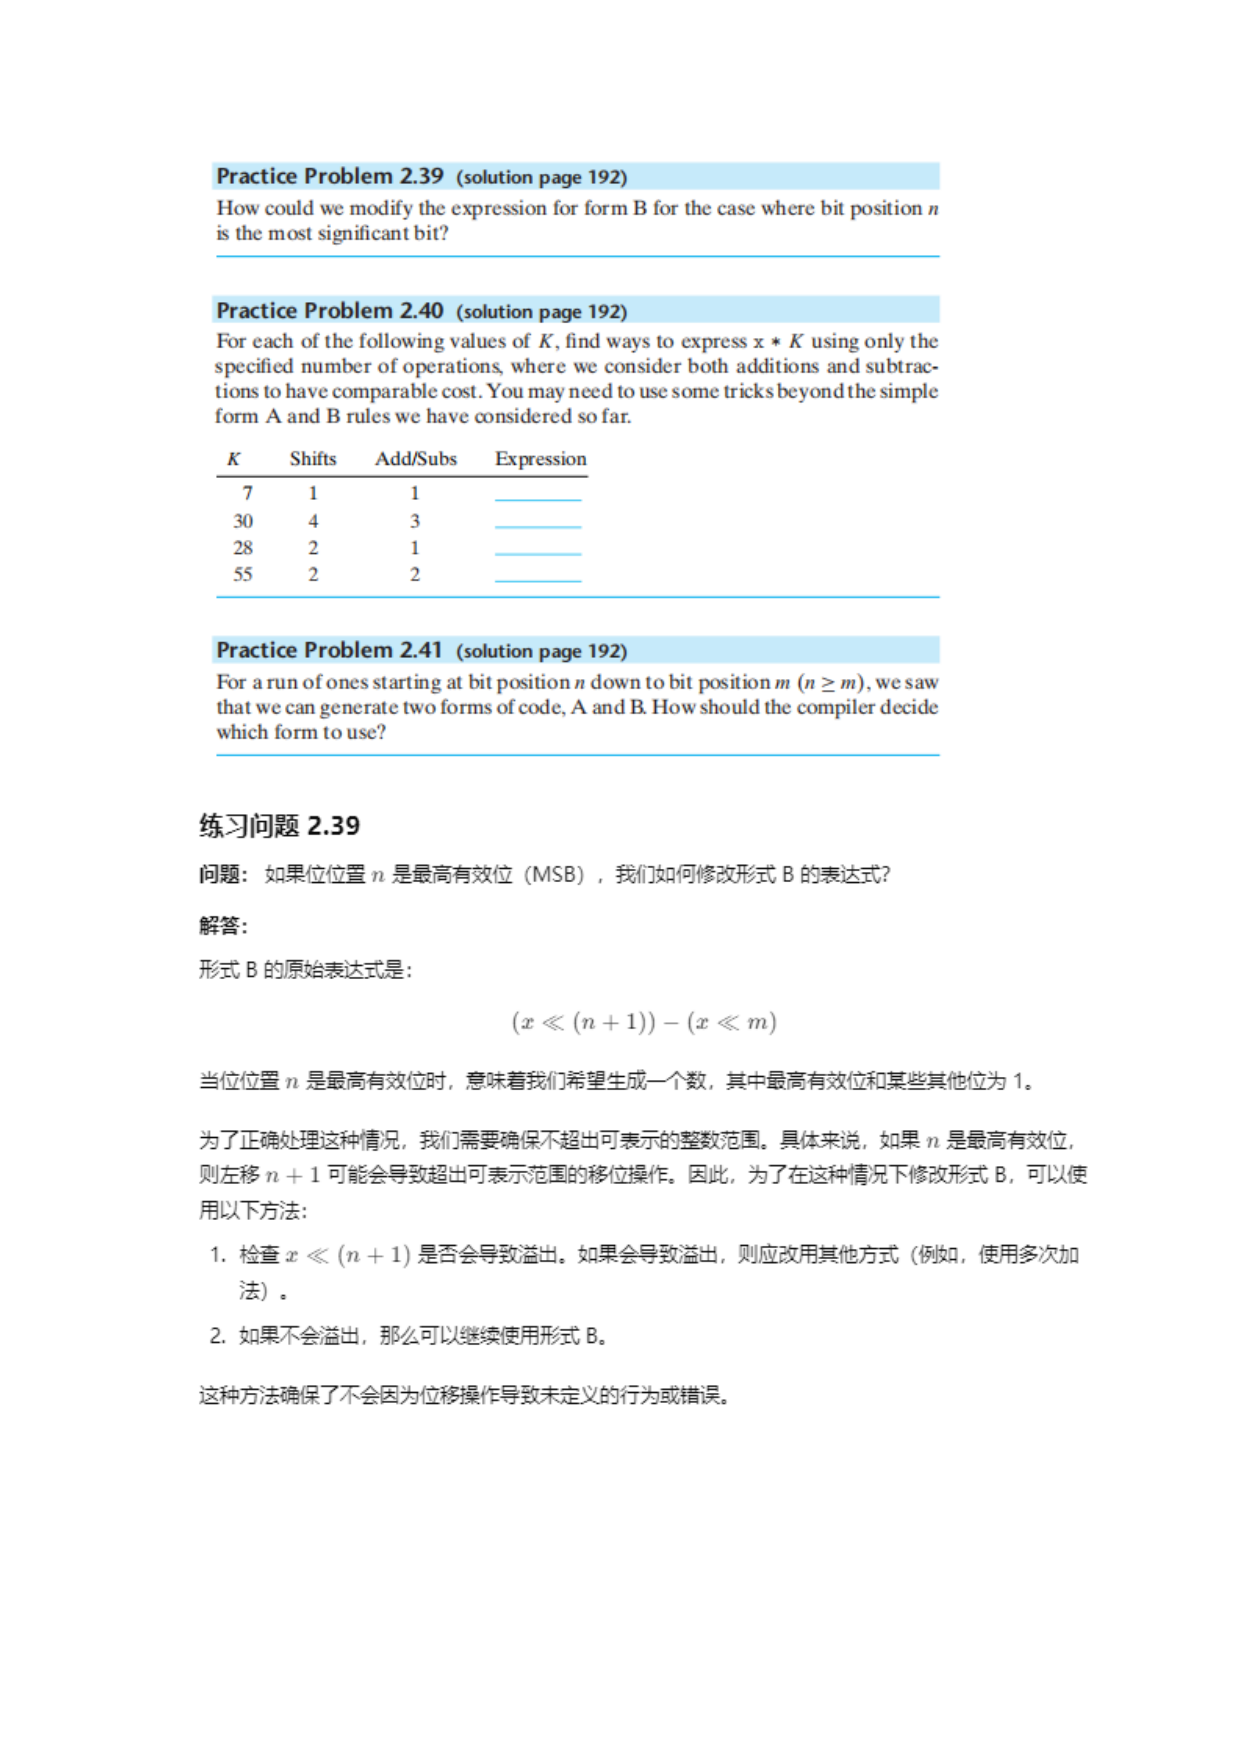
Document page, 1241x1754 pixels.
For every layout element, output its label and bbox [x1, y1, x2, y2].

picture [187, 796, 1127, 1417]
picture [187, 151, 982, 772]
